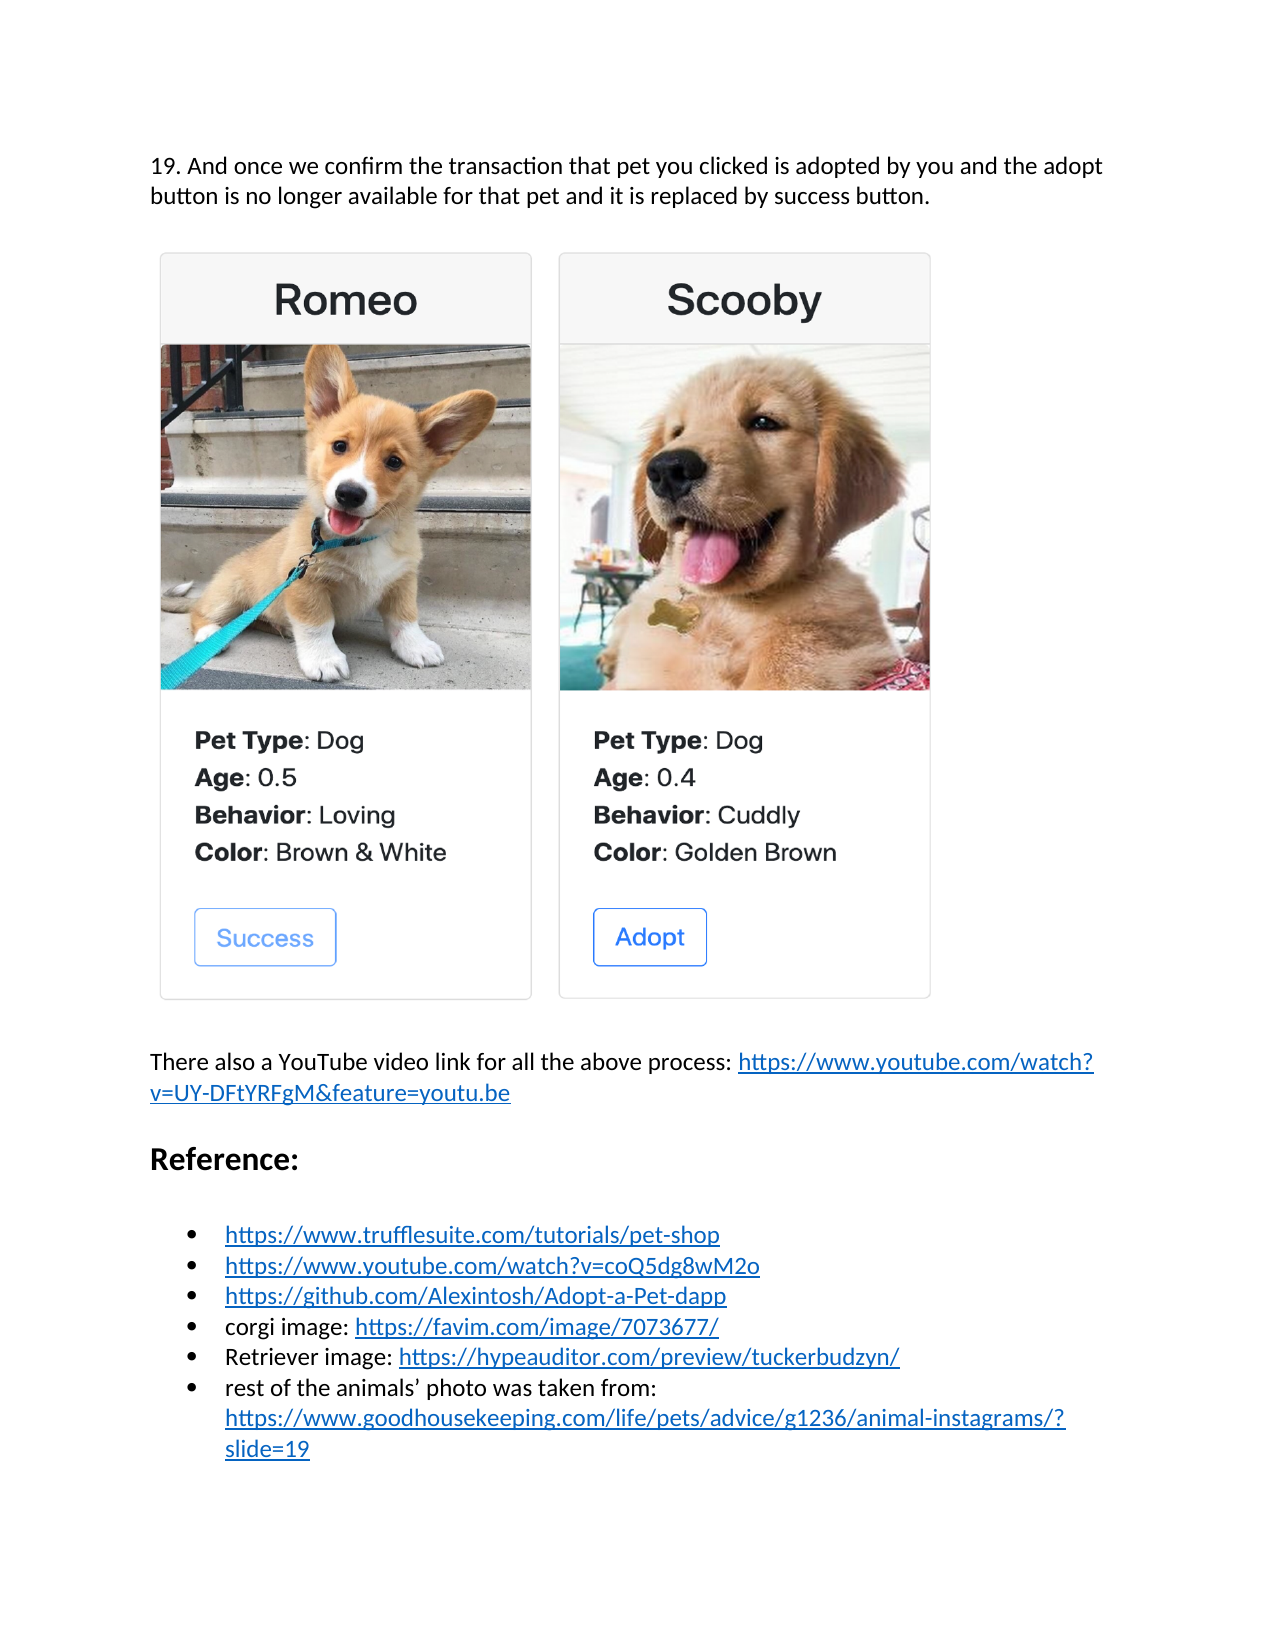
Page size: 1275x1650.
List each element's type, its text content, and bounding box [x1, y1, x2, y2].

text Reference: [150, 1138, 1125, 1178]
text 19. And once we confirm the transaction that pet you clicked is adopted by you and the adopt button is no longer available for that pet and it is replaced by success button. [150, 150, 1125, 211]
list https://www.youtube.com/watch?v=coQ5dg8wM2o [187, 1250, 1125, 1280]
list https://github.com/Alexintosh/Adopt-a-Pet-dapp [187, 1280, 1125, 1311]
list https://www.trufflesuite.com/tutorials/pet-shop [187, 1219, 1125, 1250]
text There also a YouTube video link for all the above process: https://www.youtube.com/watch?v=UY-DFtYRFgM&feature=youtu.be [150, 1046, 1125, 1107]
list corgi image: https://favim.com/image/7073677/ [187, 1311, 1125, 1341]
list rest of the animals’ photo was taken from: https://www.goodhousekeeping.com/life/pets/advice/g1236/animal-instagrams/?slide=19 [187, 1372, 1125, 1463]
list Retriever image: https://hypeauditor.com/preview/tuckerbudzyn/ [187, 1341, 1125, 1372]
picture [150, 241, 945, 1016]
